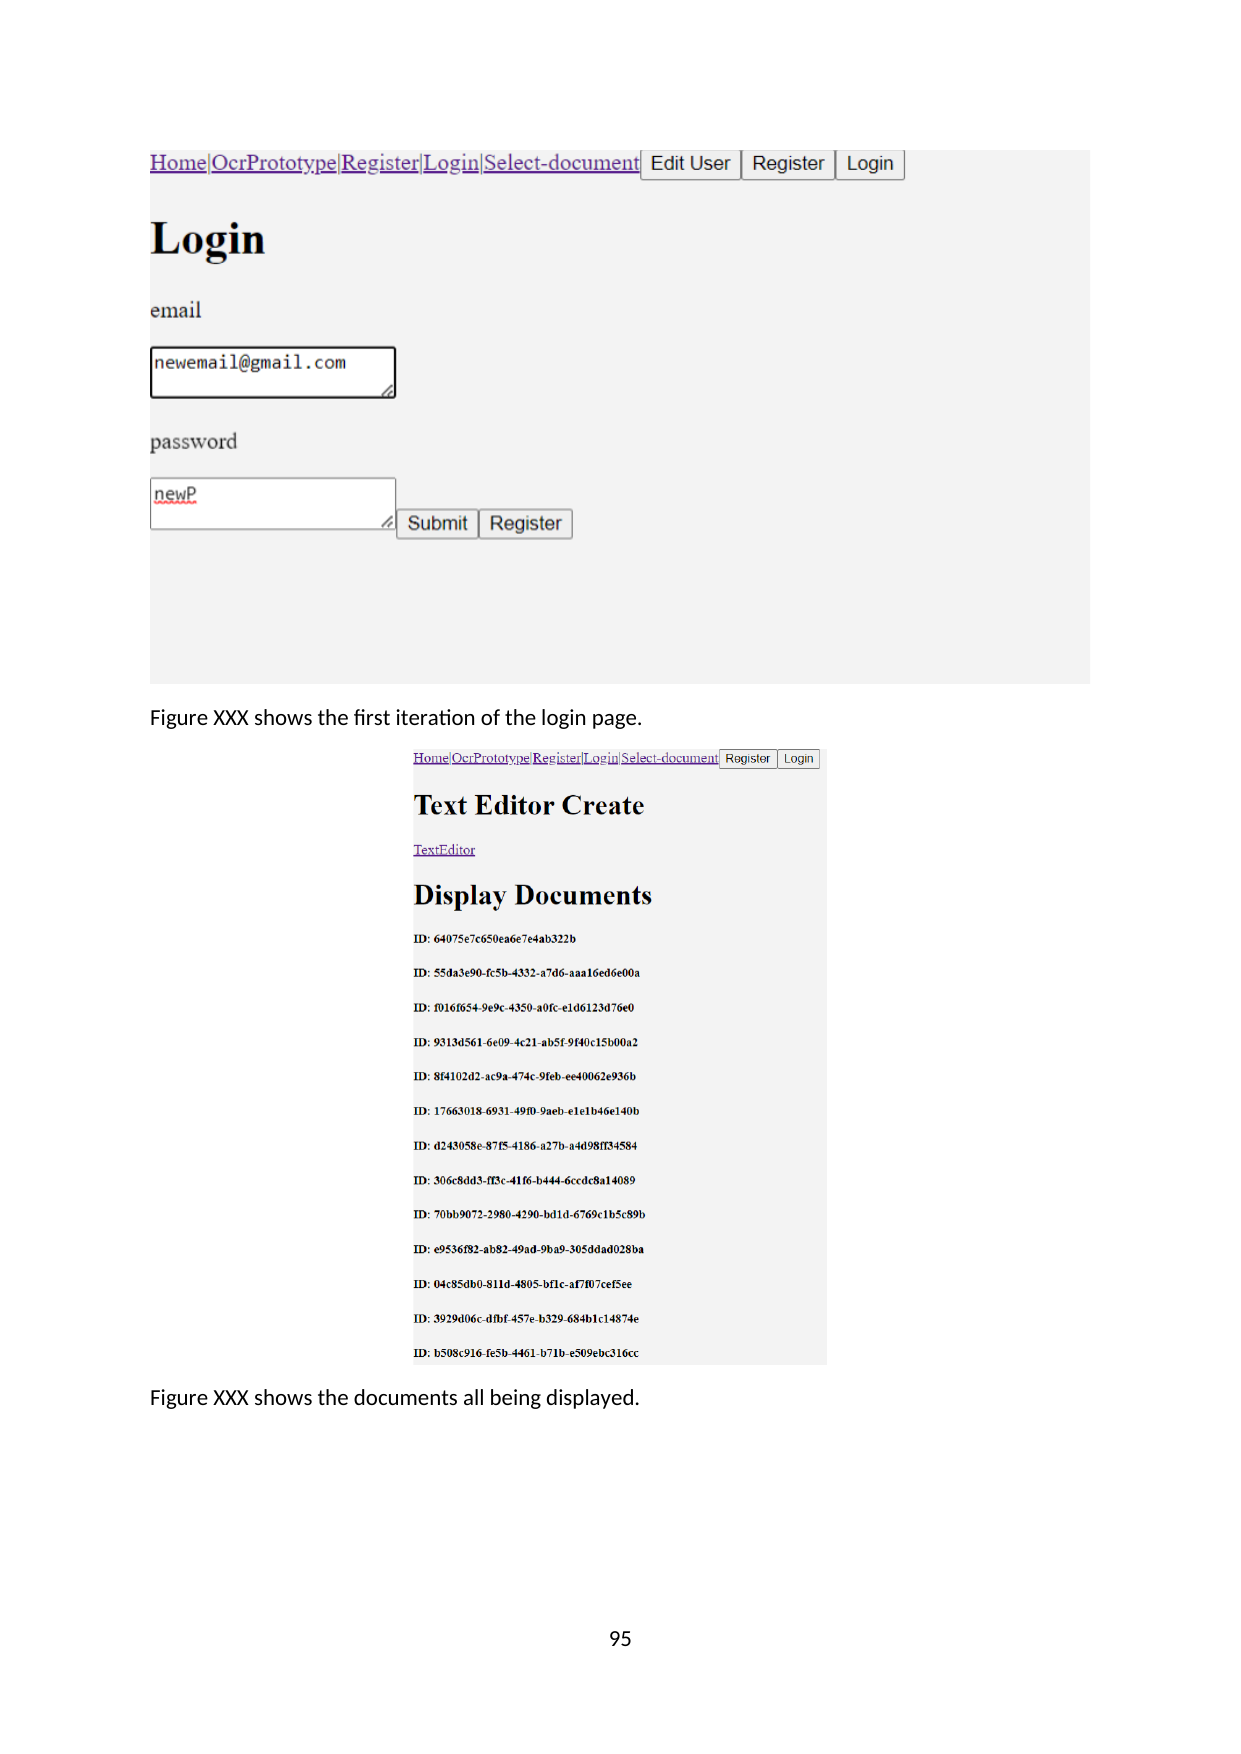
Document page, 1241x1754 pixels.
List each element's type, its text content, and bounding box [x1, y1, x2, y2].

text Figure XXX shows the documents all being displayed. [150, 1383, 1090, 1411]
text Figure XXX shows the first iteration of the login page. [150, 703, 1090, 731]
picture [413, 749, 827, 1365]
picture [150, 150, 1091, 684]
